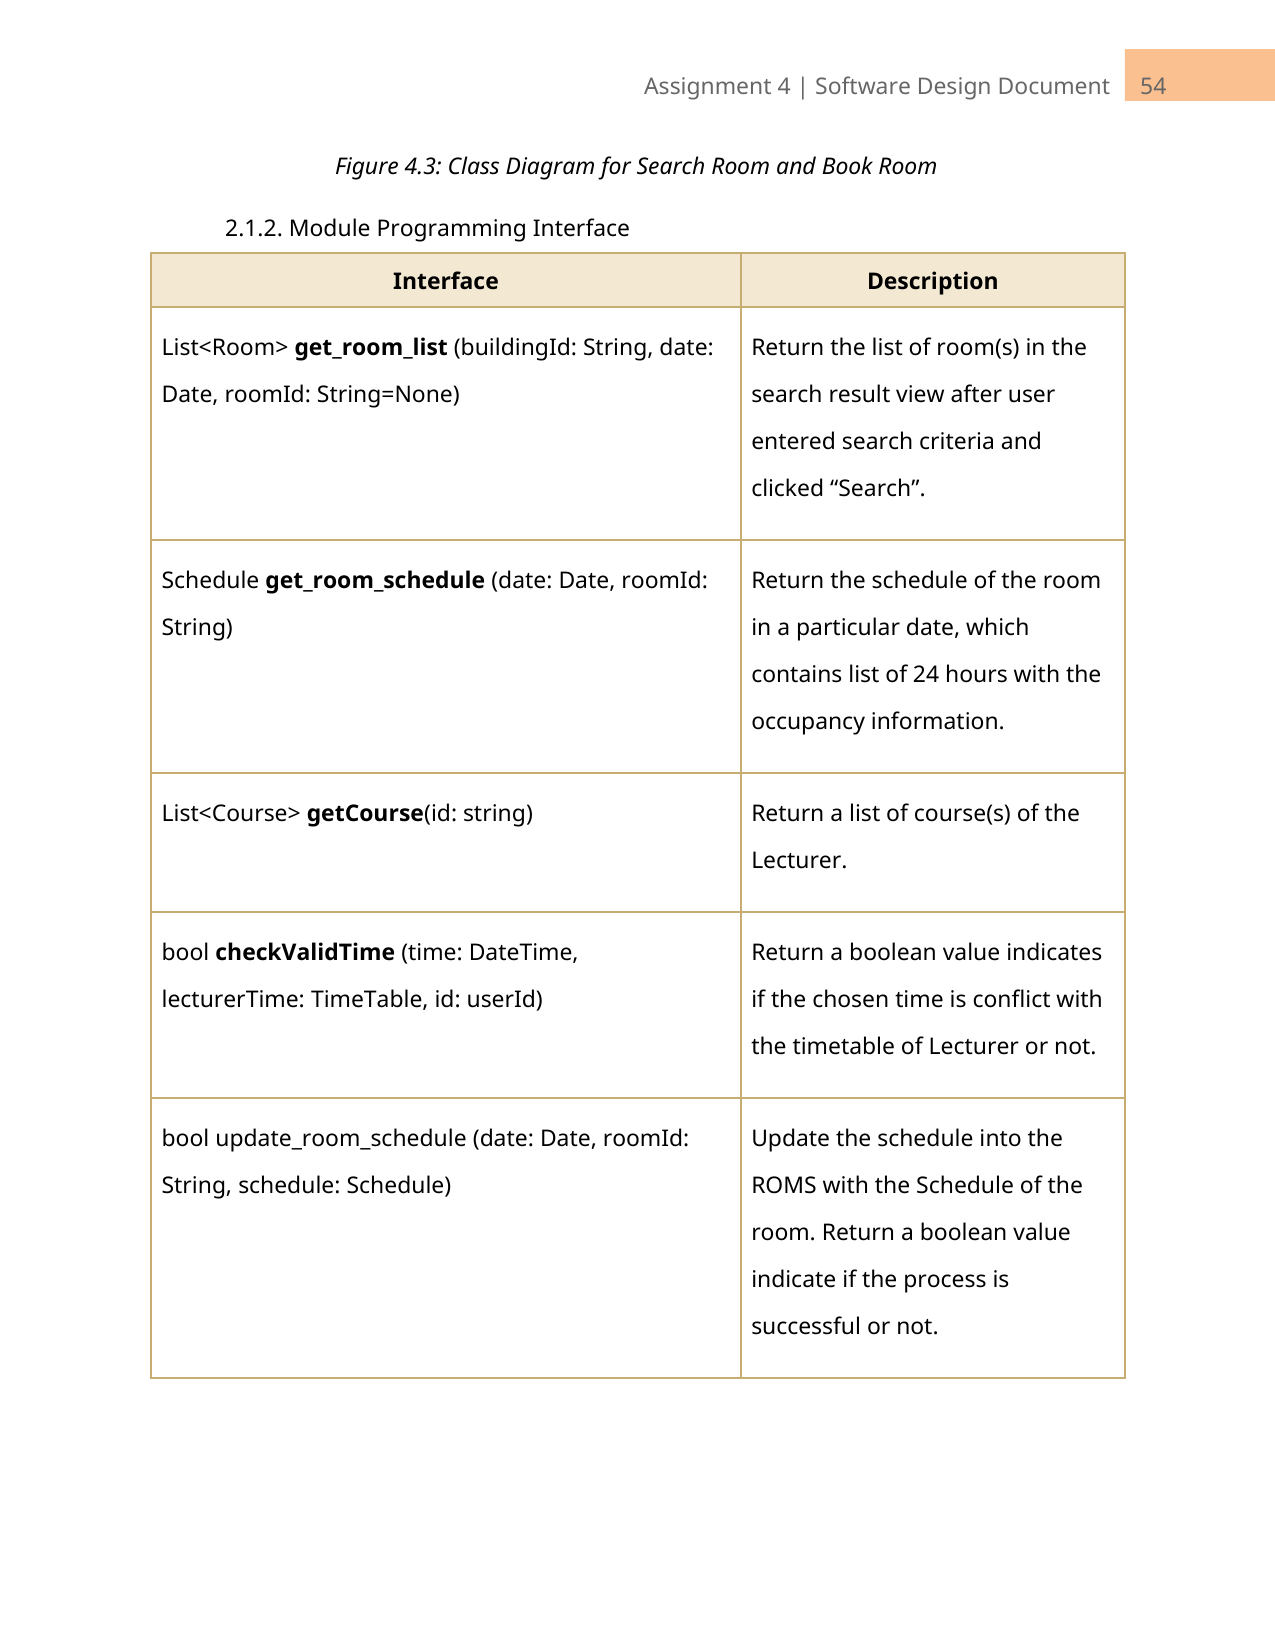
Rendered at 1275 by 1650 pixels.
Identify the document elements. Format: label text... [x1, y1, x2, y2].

table_cell List<Room> get_room_list (buildingId: String, date: Date, roomId: String=None) [152, 308, 740, 539]
table_cell Return the list of room(s) in the search result view after user entered search criteria and clicked “Search”. [742, 308, 1124, 539]
table_cell bool checkValidTime (time: DateTime, lecturerTime: TimeTable, id: userId) [152, 913, 740, 1097]
text Figure 4.3: Class Diagram for Search Room and Book Room [150, 150, 1125, 181]
table_header Description [742, 254, 1124, 306]
table_cell List<Course> getCourse(id: string) [152, 774, 740, 911]
subtitle 2.1.2. Module Programming Interface [150, 211, 1125, 243]
table_cell bool update_room_schedule (date: Date, roomId: String, schedule: Schedule) [152, 1099, 740, 1377]
table_cell Return the schedule of the room in a particular date, which contains list of 24 hours with the occupancy information. [742, 541, 1124, 772]
table_cell Return a boolean value indicates if the chosen time is conflict with the timetable of Lecturer or not. [742, 913, 1124, 1097]
table_header Interface [152, 254, 740, 306]
table_cell Update the schedule into the ROMS with the Schedule of the room. Return a boolean value indicate if the process is successful or not. [742, 1099, 1124, 1377]
table_cell Return a list of course(s) of the Lecturer. [742, 774, 1124, 911]
table_cell Schedule get_room_schedule (date: Date, roomId: String) [152, 541, 740, 772]
